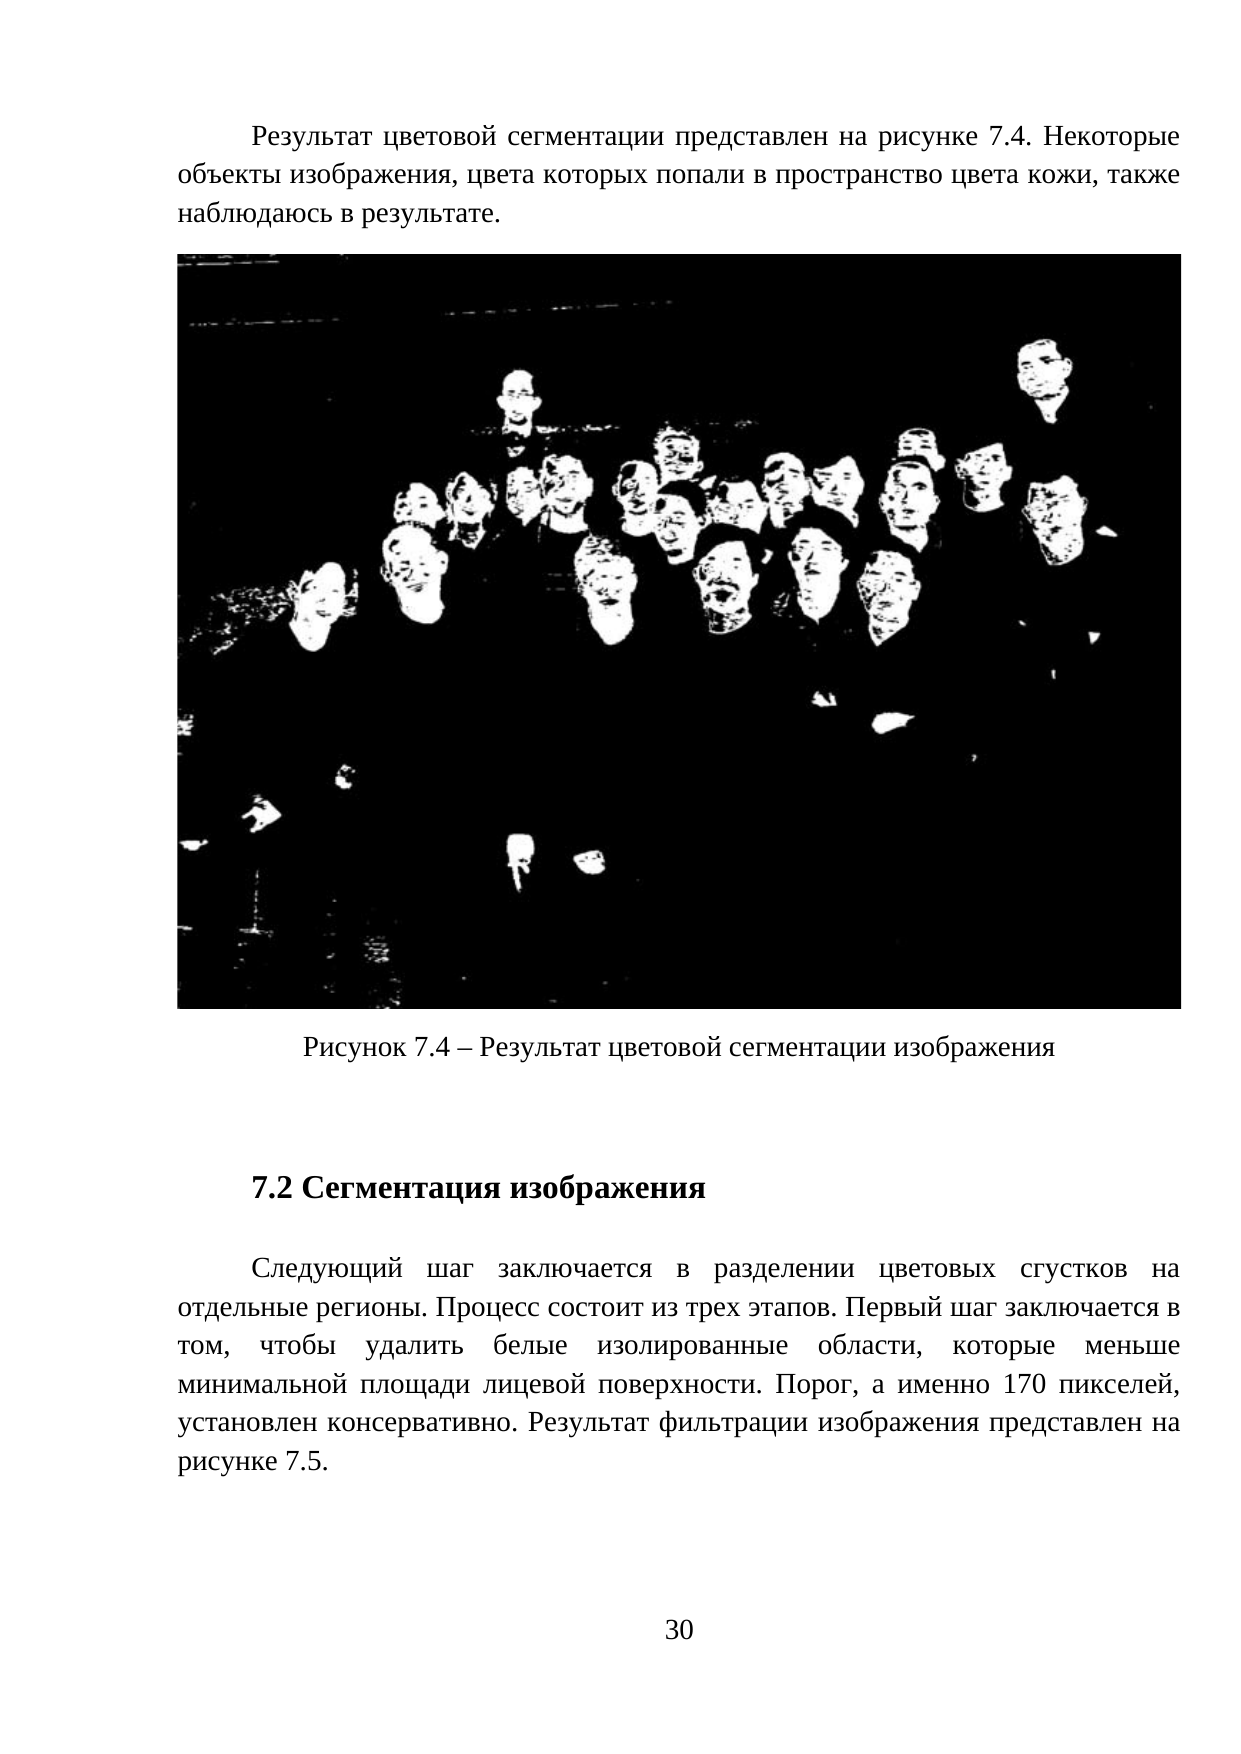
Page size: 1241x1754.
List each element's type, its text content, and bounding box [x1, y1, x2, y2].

text Следующий шаг заключается в разделении цветовых сгустков на отдельные регионы. Процесс состоит из трех этапов. Первый шаг заключается в том, чтобы удалить белые изолированные области, которые меньше минимальной площади лицевой поверхности. Порог, а именно 170 пикселей, установлен консервативно. Результат фильтрации изображения представлен на рисунке 7.5. [177, 1250, 1181, 1476]
subtitle 7.2 Сегментация изображения [177, 1169, 1181, 1206]
text Рисунок 7.4 – Результат цветовой сегментации изображения [177, 1029, 1181, 1063]
text Результат цветовой сегментации представлен на рисунке 7.4. Некоторые объекты изображения, цвета которых попали в пространство цвета кожи, также наблюдаюсь в результате. [177, 118, 1181, 229]
